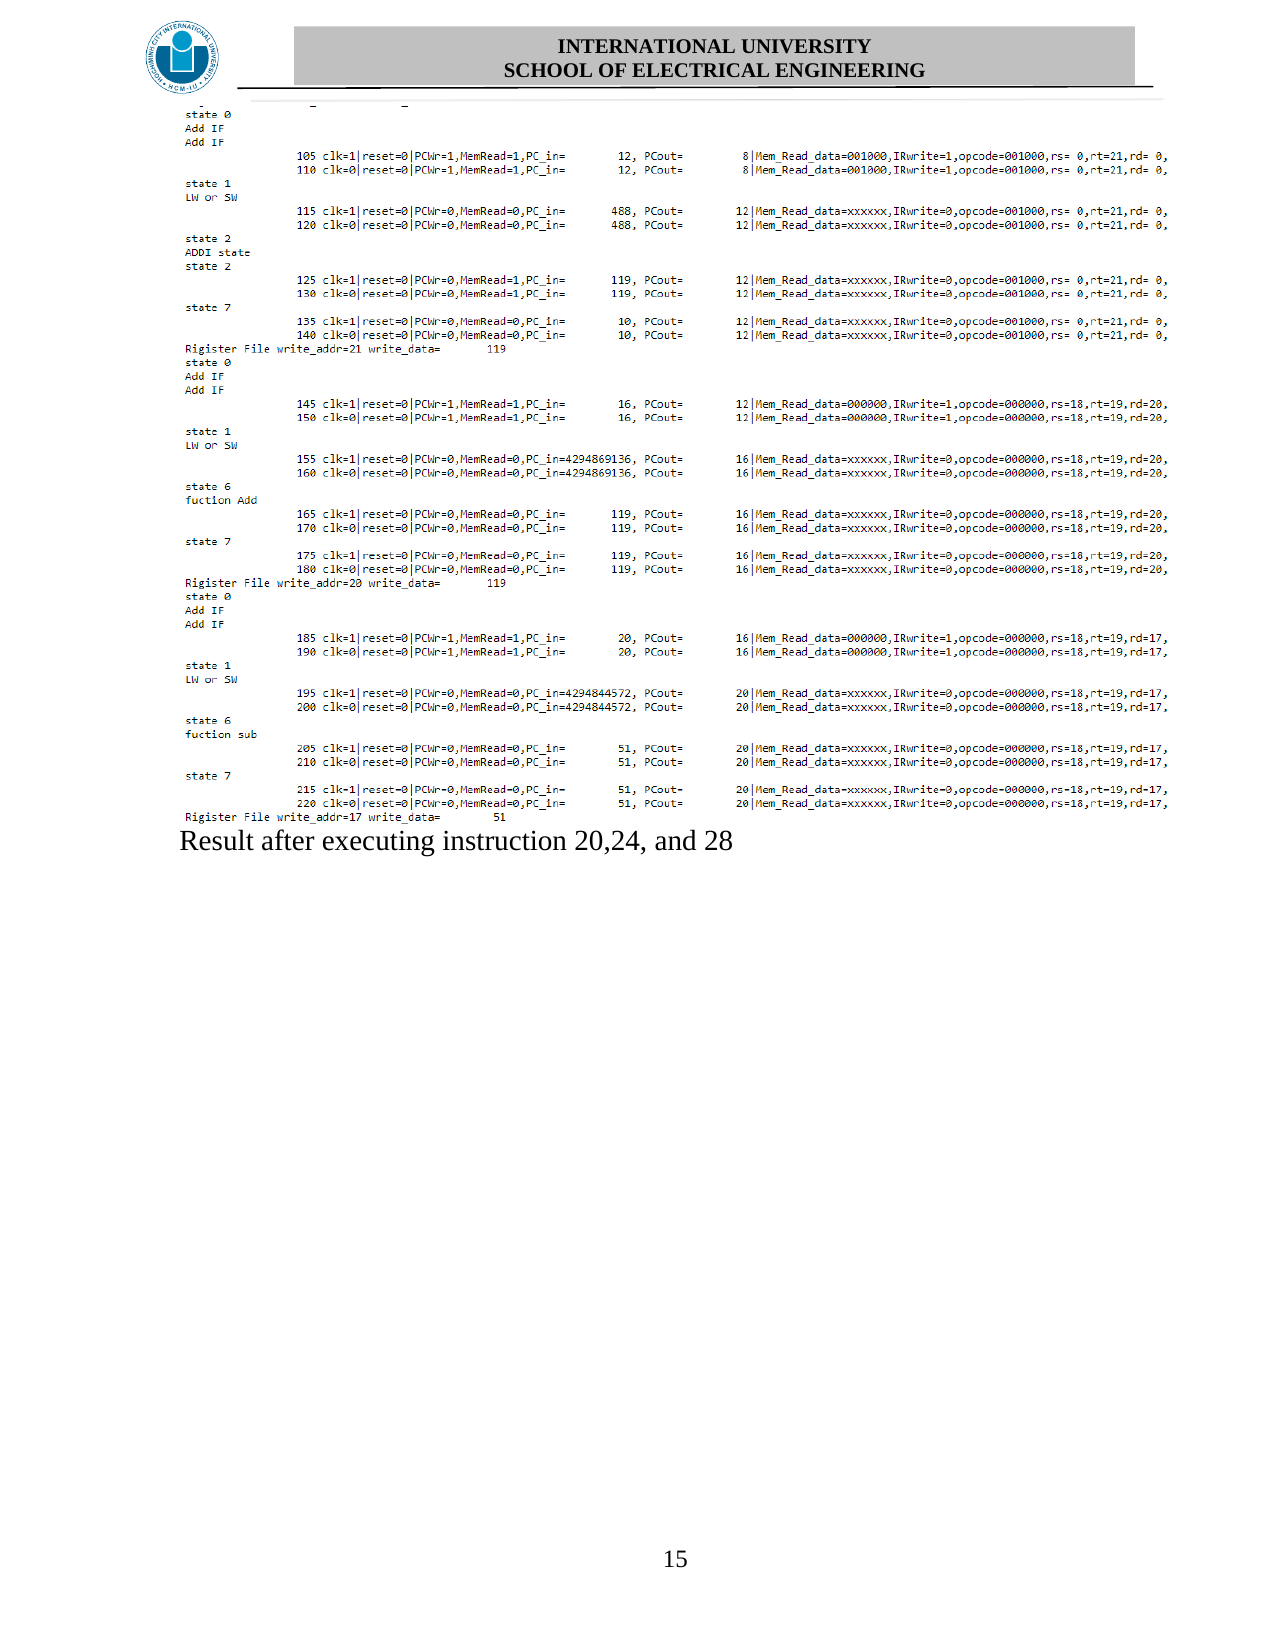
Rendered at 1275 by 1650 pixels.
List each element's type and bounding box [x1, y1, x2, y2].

picture [144, 19, 219, 95]
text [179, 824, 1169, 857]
picture [179, 106, 1169, 824]
